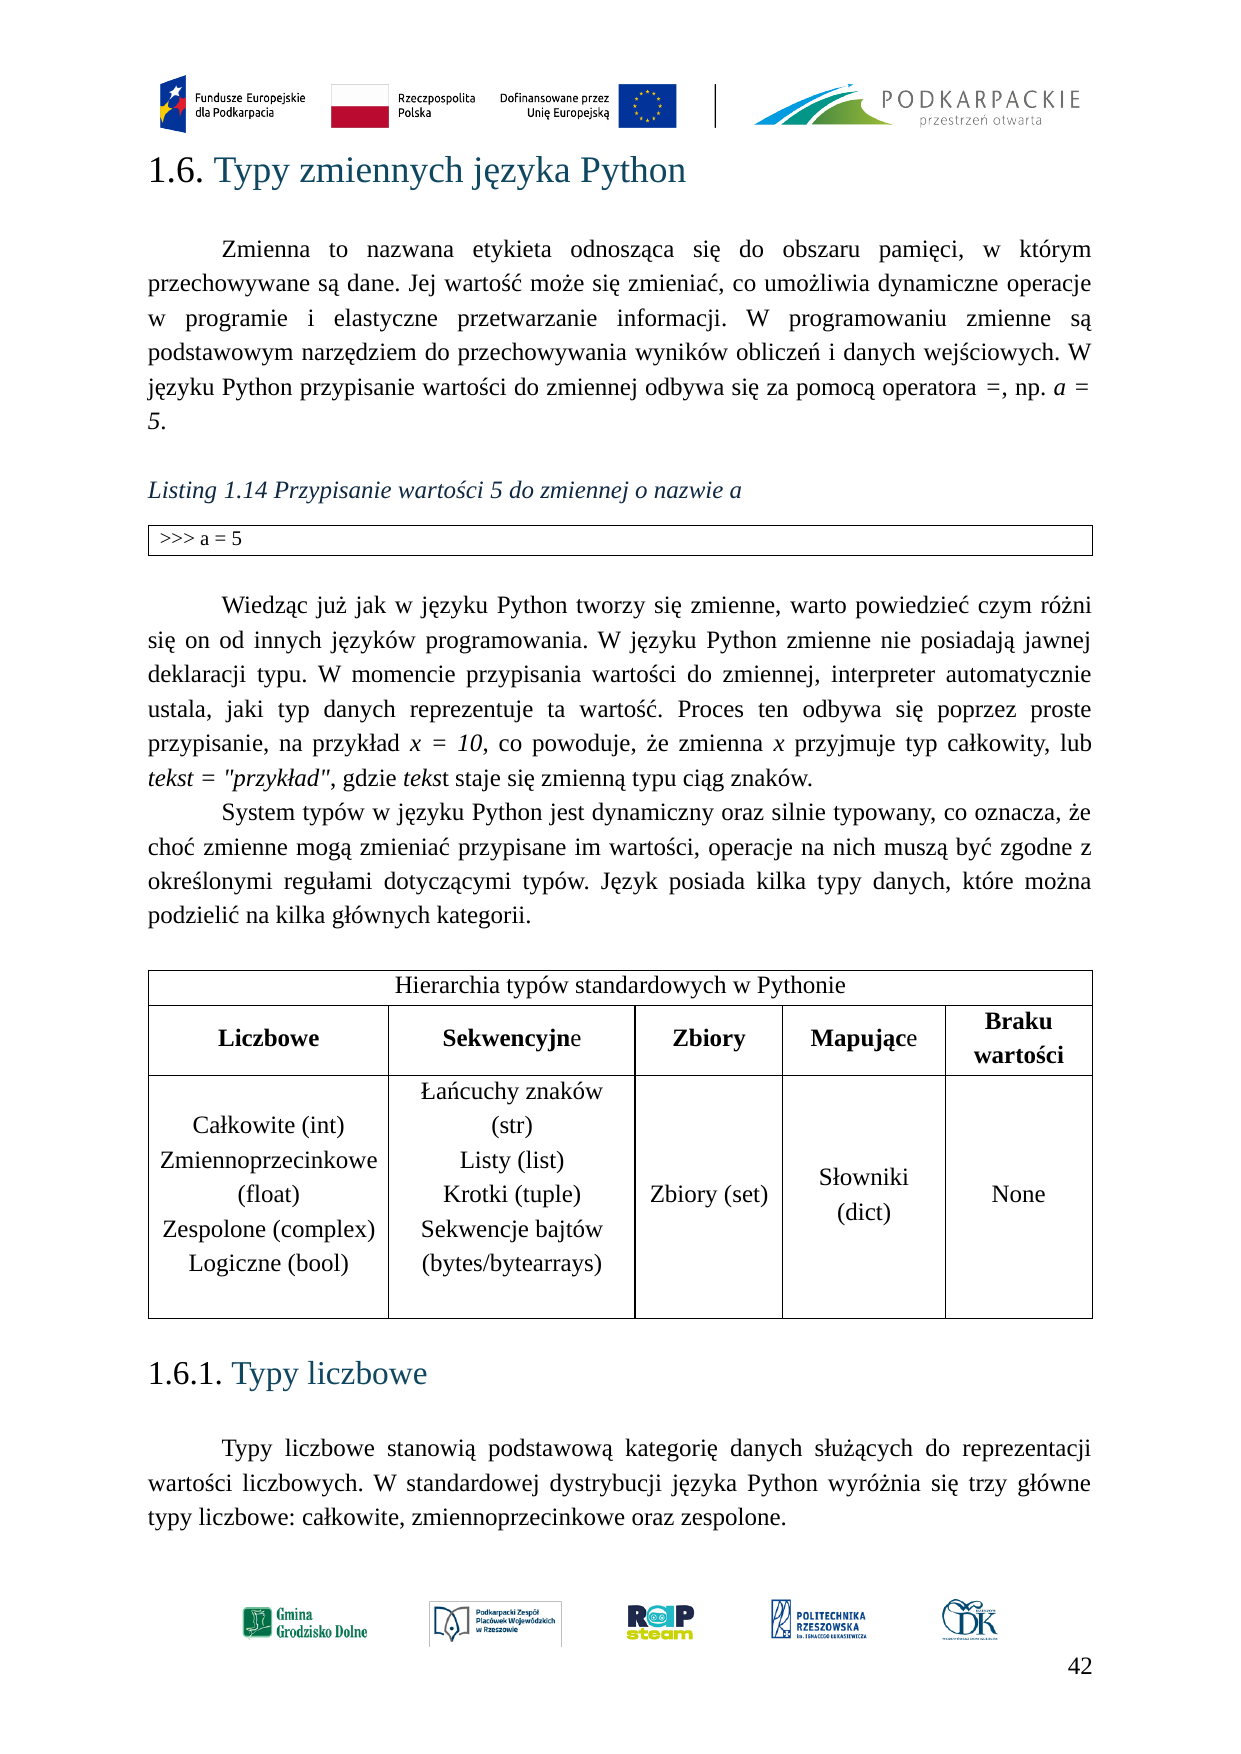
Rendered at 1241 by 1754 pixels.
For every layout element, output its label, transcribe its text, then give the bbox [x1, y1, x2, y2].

text Typy liczbowe stanowią podstawową kategorię danych służących do reprezentacji wartości liczbowych. W standardowej dystrybucji języka Python wyróżnia się trzy główne typy liczbowe: całkowite, zmiennoprzecinkowe oraz zespolone. [148, 1433, 1092, 1531]
table_header >>> a = 5 [149, 526, 1092, 555]
table_cell Słowniki (dict) [783, 1076, 945, 1317]
table_cell Sekwencyjne [389, 1006, 634, 1075]
table_header Hierarchia typów standardowych w Pythonie [149, 971, 1092, 1005]
subtitle Typy liczbowe [148, 1353, 1092, 1391]
text Wiedząc już jak w języku Python tworzy się zmienne, warto powiedzieć czym różni się on od innych języków programowania. W języku Python zmienne nie posiadają jawnej deklaracji typu. W momencie przypisania wartości do zmiennej, interpreter automatycznie ustala, jaki typ danych reprezentuje ta wartość. Proces ten odbywa się poprzez proste przypisanie, na przykład x = 10, co powoduje, że zmienna x przyjmuje typ całkowity, lub tekst = "przykład", gdzie tekst staje się zmienną typu ciąg znaków. [148, 590, 1092, 791]
text System typów w języku Python jest dynamiczny oraz silnie typowany, co oznacza, że choć zmienne mogą zmieniać przypisane im wartości, operacje na nich muszą być zgodne z określonymi regułami dotyczącymi typów. Język posiada kilka typy danych, które można podzielić na kilka głównych kategorii. [148, 797, 1092, 929]
table_cell Całkowite (int) Zmiennoprzecinkowe (float) Zespolone (complex) Logiczne (bool) [149, 1076, 388, 1317]
picture [147, 60, 1093, 148]
text Zmienna to nazwana etykieta odnosząca się do obszaru pamięci, w którym przechowywane są dane. Jej wartość może się zmieniać, co umożliwia dynamiczne operacje w programie i elastyczne przetwarzanie informacji. W programowaniu zmienne są podstawowym narzędziem do przechowywania wyników obliczeń i danych wejściowych. W języku Python przypisanie wartości do zmiennej odbywa się za pomocą operatora =, np. a = 5. [148, 234, 1092, 435]
table_cell Zbiory [636, 1006, 782, 1075]
table_cell Braku wartości [946, 1006, 1092, 1075]
table_cell Zbiory (set) [636, 1076, 782, 1317]
table_cell Mapujące [783, 1006, 945, 1075]
table_cell Liczbowe [149, 1006, 388, 1075]
table_cell Łańcuchy znaków (str) Listy (list) Krotki (tuple) Sekwencje bajtów (bytes/bytearrays) [389, 1076, 634, 1317]
picture [242, 1585, 998, 1652]
subtitle Typy zmiennych języka Python [148, 148, 1092, 191]
table_cell None [946, 1076, 1092, 1317]
